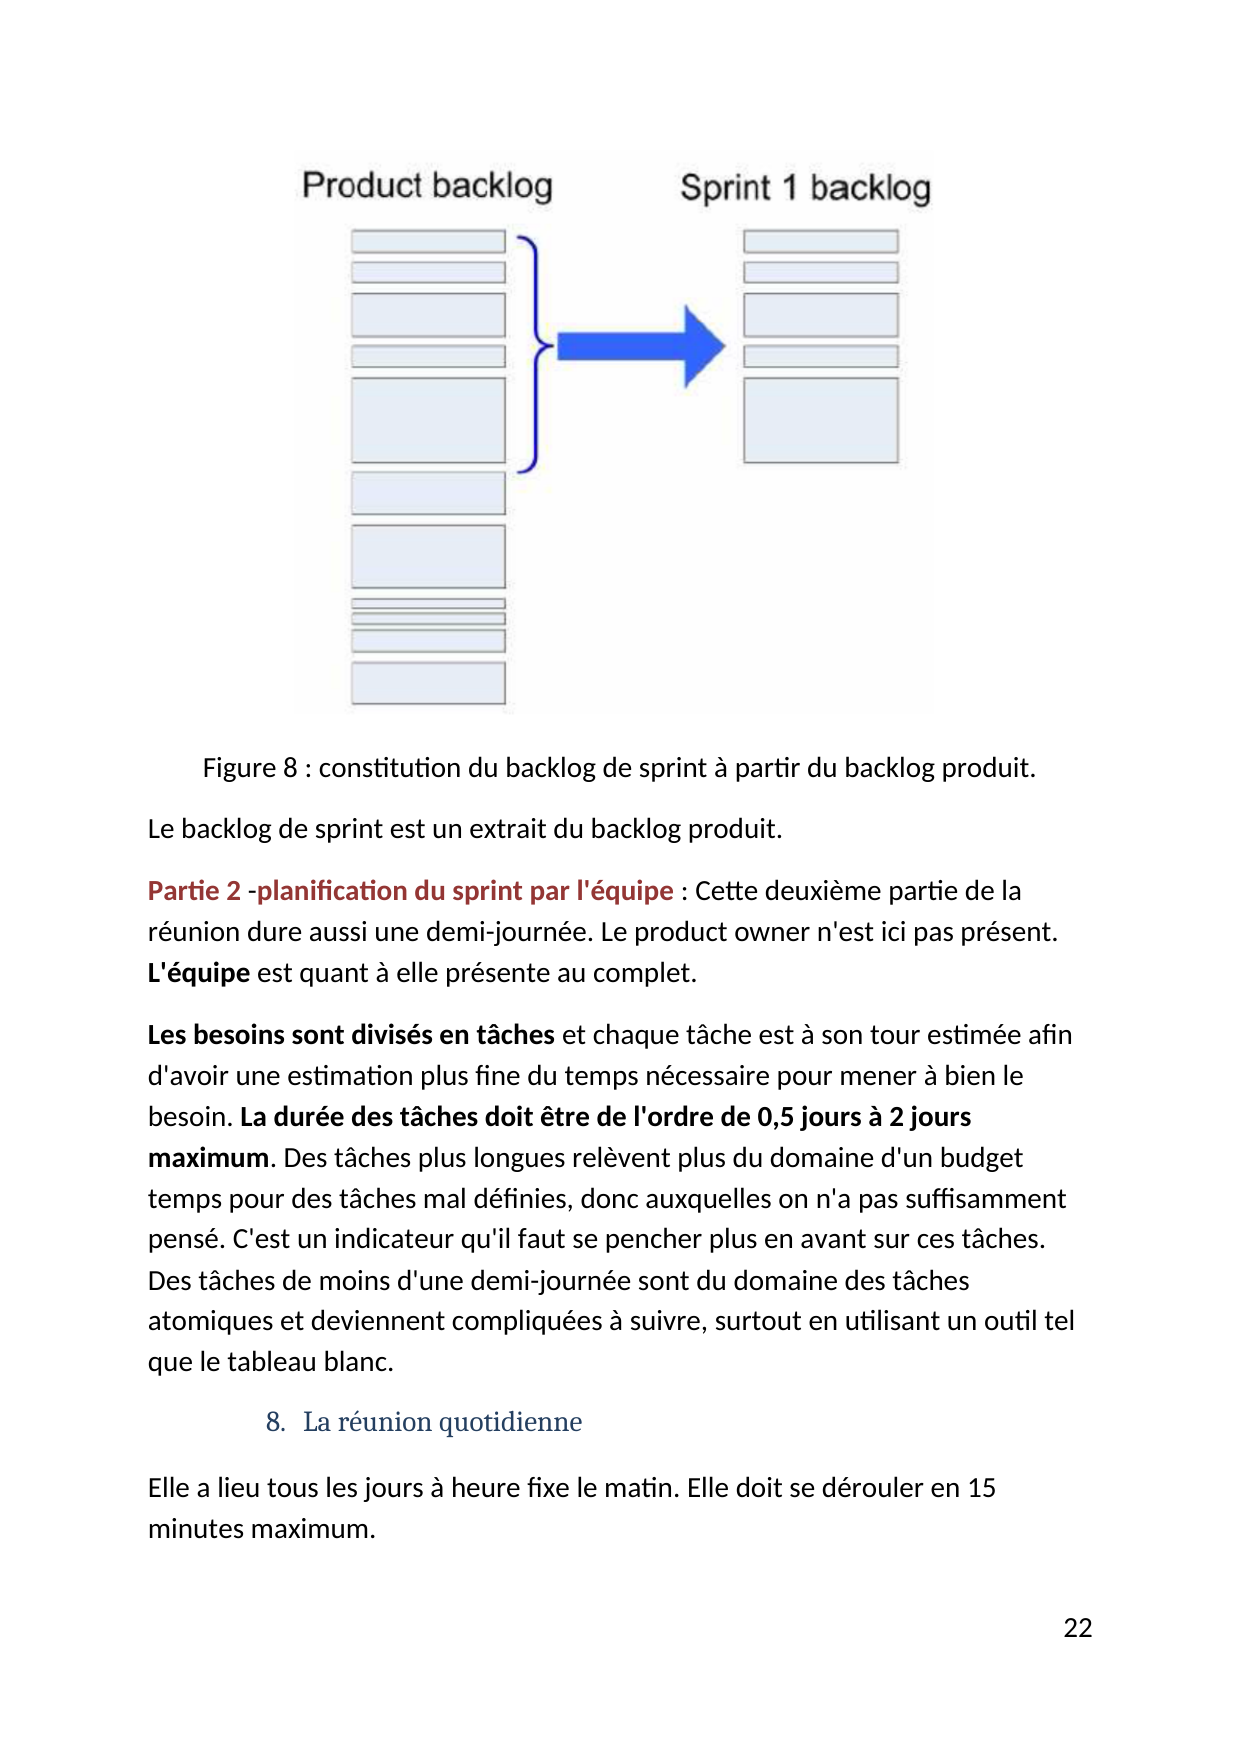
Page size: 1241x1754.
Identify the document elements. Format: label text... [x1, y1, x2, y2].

text Les besoins sont divisés en tâches et chaque tâche est à son tour estimée afin d'avoir une estimation plus fine du temps nécessaire pour mener à bien le besoin. La durée des tâches doit être de l'ordre de 0,5 jours à 2 jours maximum. Des tâches plus longues relèvent plus du domaine d'un budget temps pour des tâches mal définies, donc auxquelles on n'a pas suffisamment pensé. C'est un indicateur qu'il faut se pencher plus en avant sur ces tâches. Des tâches de moins d'une demi-journée sont du domaine des tâches atomiques et deviennent compliquées à suivre, surtout en utilisant un outil tel que le tableau blanc. [148, 1016, 1093, 1379]
picture [287, 147, 953, 723]
subtitle La réunion quotidienne [266, 1405, 1093, 1439]
text Figure 8 : constitution du backlog de sprint à partir du backlog produit. [148, 749, 1093, 784]
text Le backlog de sprint est un extrait du backlog produit. [148, 811, 1093, 846]
text Elle a lieu tous les jours à heure fixe le matin. Elle doit se dérouler en 15 minutes maximum. [148, 1469, 1093, 1545]
text Partie 2 -planification du sprint par l'équipe : Cette deuxième partie de la réunion dure aussi une demi-journée. Le product owner n'est ici pas présent. L'équipe est quant à elle présente au complet. [148, 872, 1093, 990]
